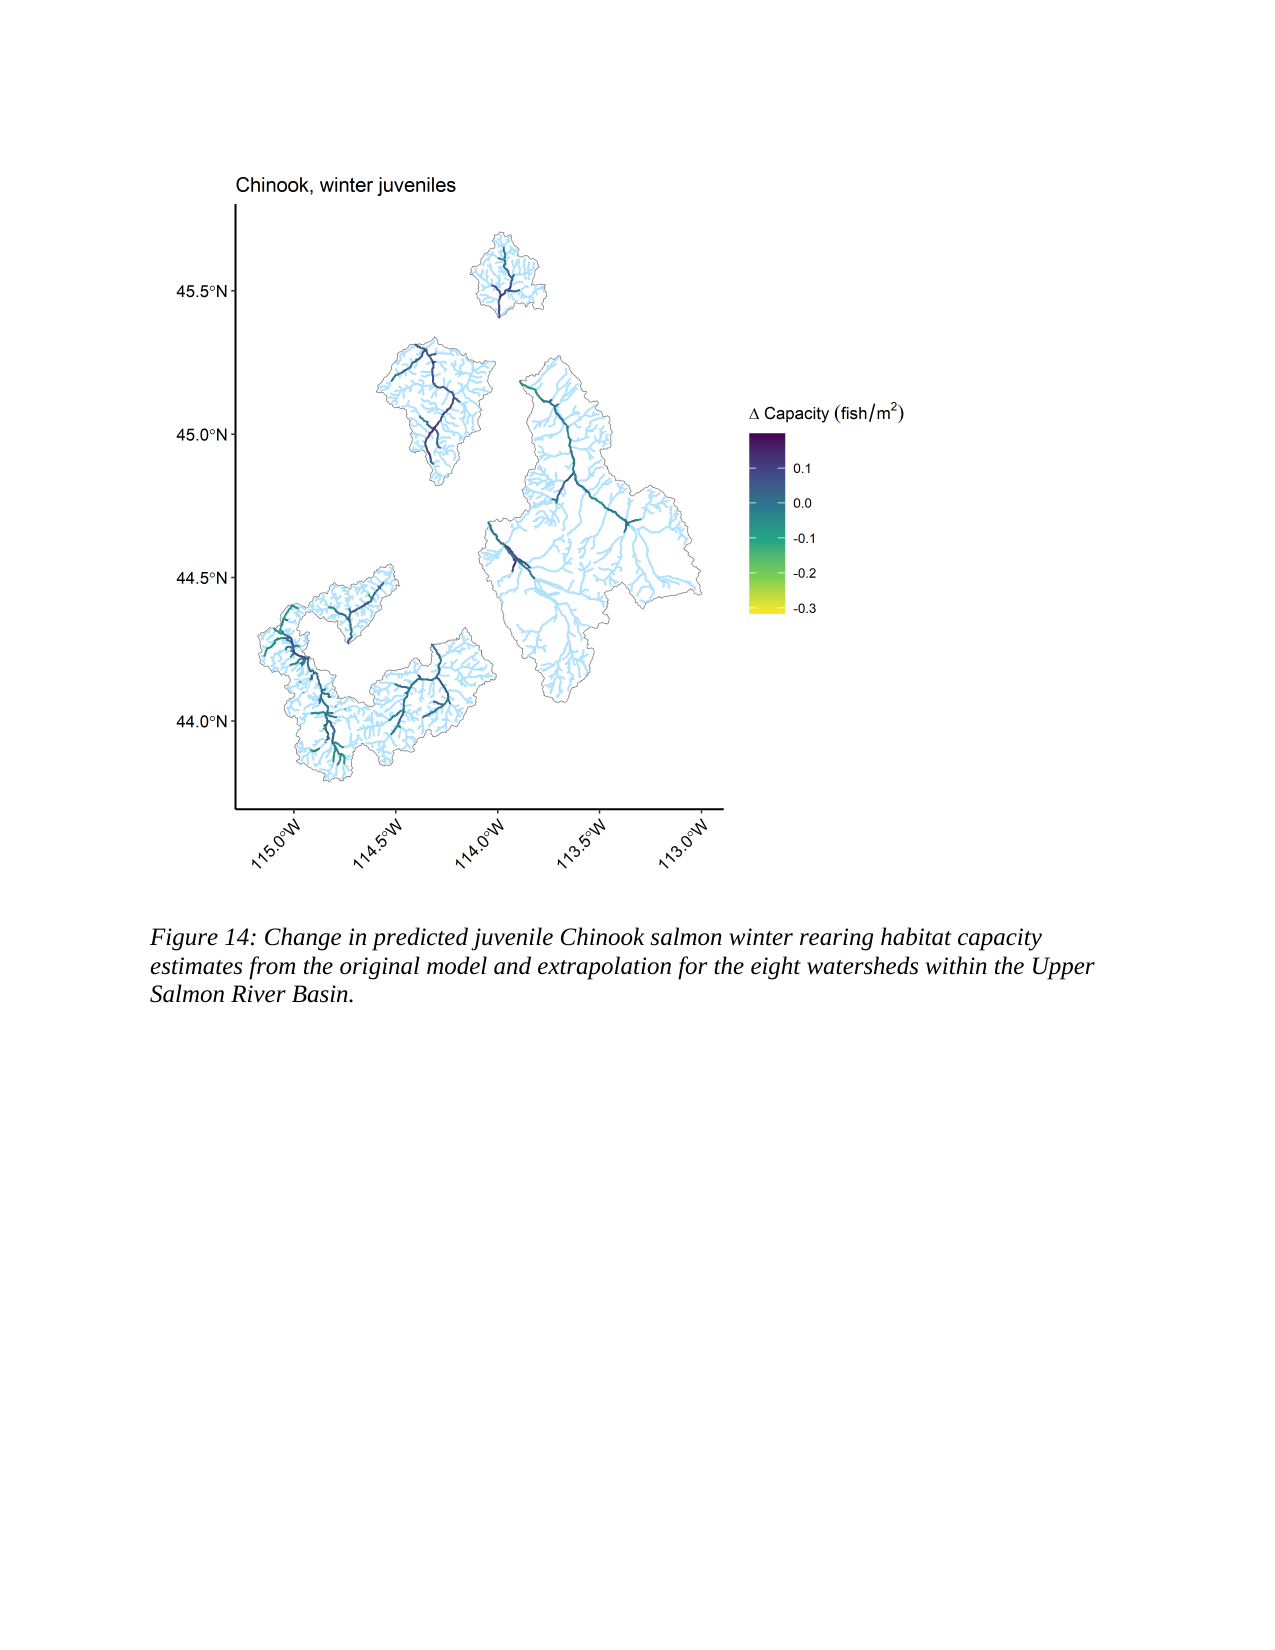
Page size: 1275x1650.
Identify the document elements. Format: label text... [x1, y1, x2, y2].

text Figure 14: Change in predicted juvenile Chinook salmon winter rearing habitat capacity estimates from the original model and extrapolation for the eight watersheds within the Upper Salmon River Basin. [150, 922, 1125, 1008]
picture [168, 150, 920, 902]
